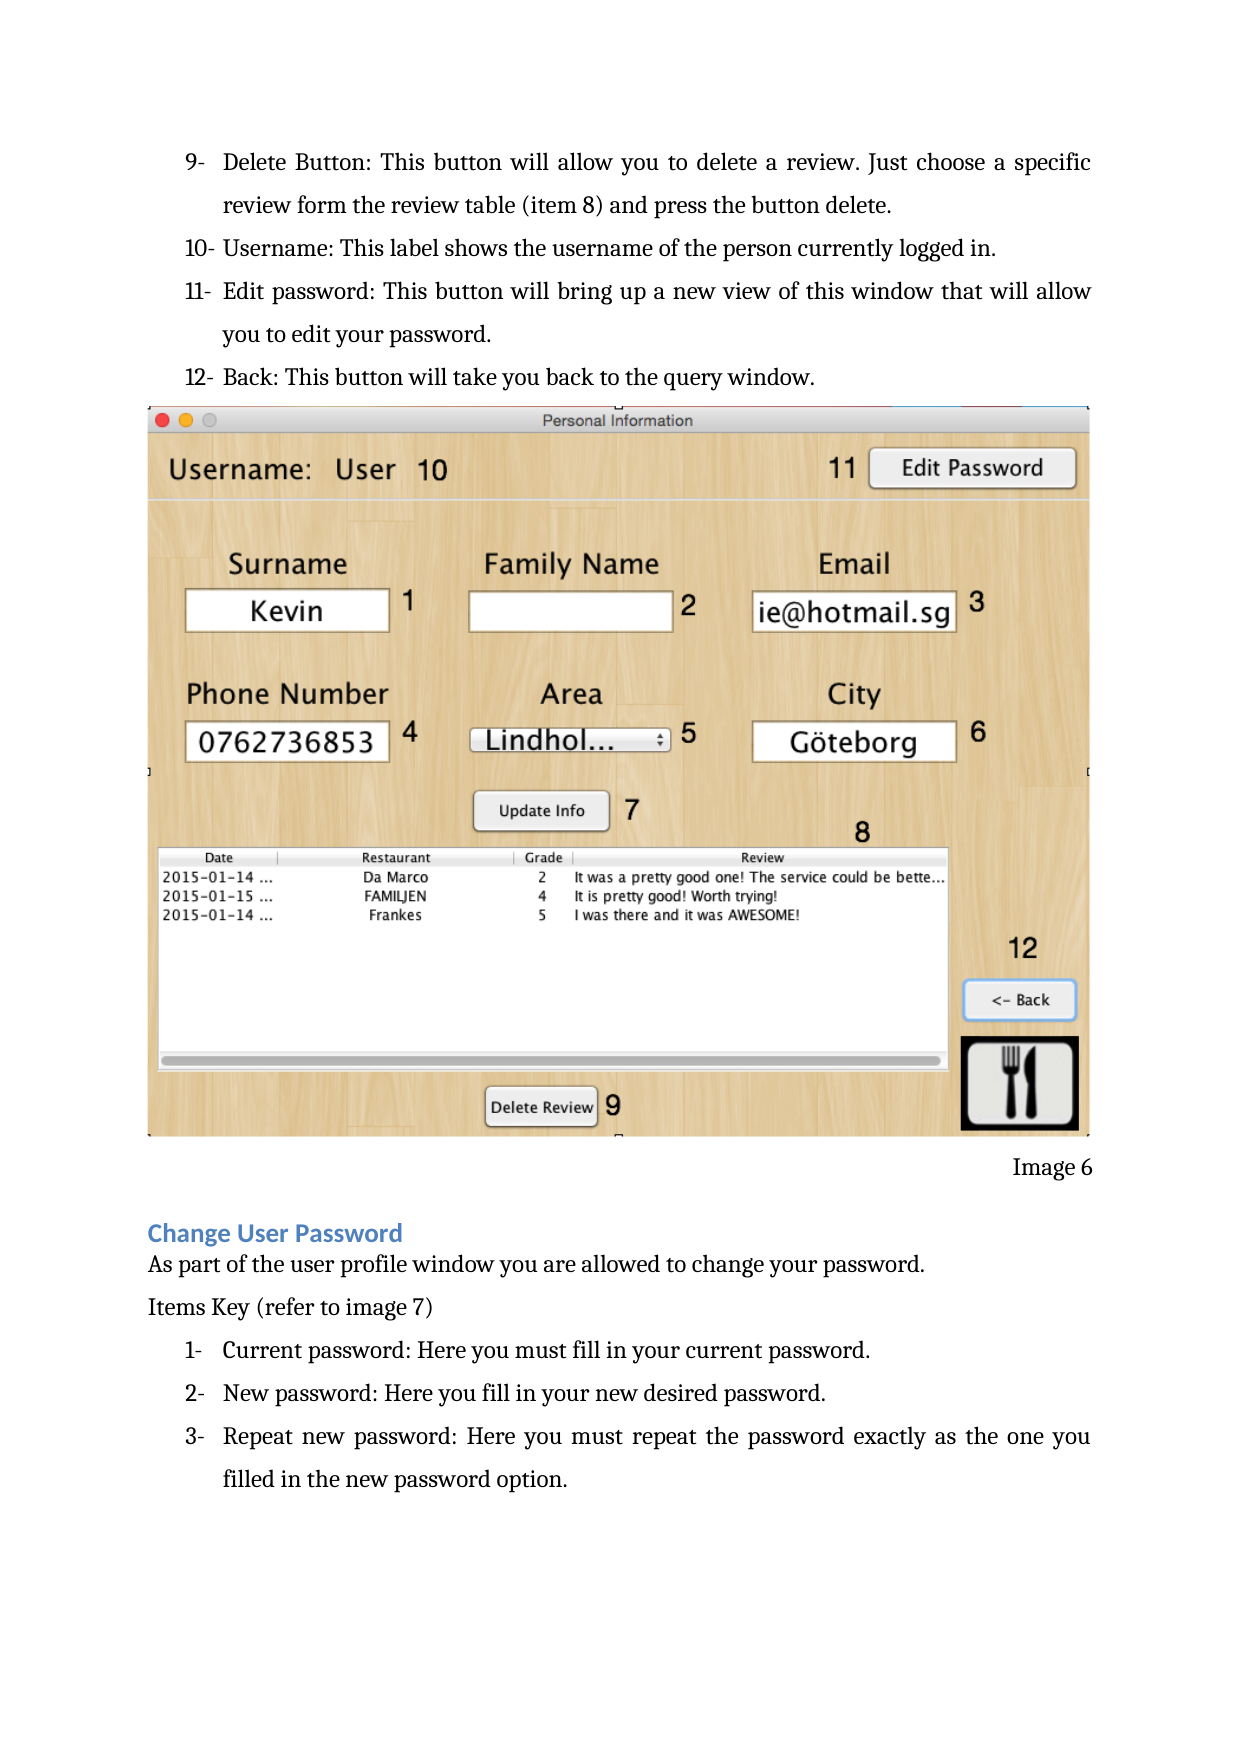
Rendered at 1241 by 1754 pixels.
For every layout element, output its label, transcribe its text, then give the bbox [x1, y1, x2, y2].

text Items Key (refer to image 7) [148, 1293, 1093, 1321]
text As part of the user profile window you are allowed to change your password. [148, 1249, 1093, 1278]
text Image 6 [148, 1153, 1093, 1181]
list Username: This label shows the username of the person currently logged in. [185, 234, 1093, 263]
picture [147, 406, 1092, 1139]
list Delete Button: This button will allow you to delete a review. Just choose a specific review form the review table (item 8) and press the button delete. [185, 148, 1093, 219]
list Back: This button will take you back to the query window. [185, 363, 1093, 392]
list Edit password: This button will bring up a new view of this window that will allow you to edit your password. [185, 277, 1093, 349]
subtitle Change User Password [148, 1217, 1093, 1249]
list Current password: Here you must fill in your current password. [185, 1336, 1093, 1364]
list New password: Here you fill in your new desired password. [185, 1379, 1093, 1408]
list Repeat new password: Here you must repeat the password exactly as the one you filled in the new password option. [185, 1422, 1093, 1494]
